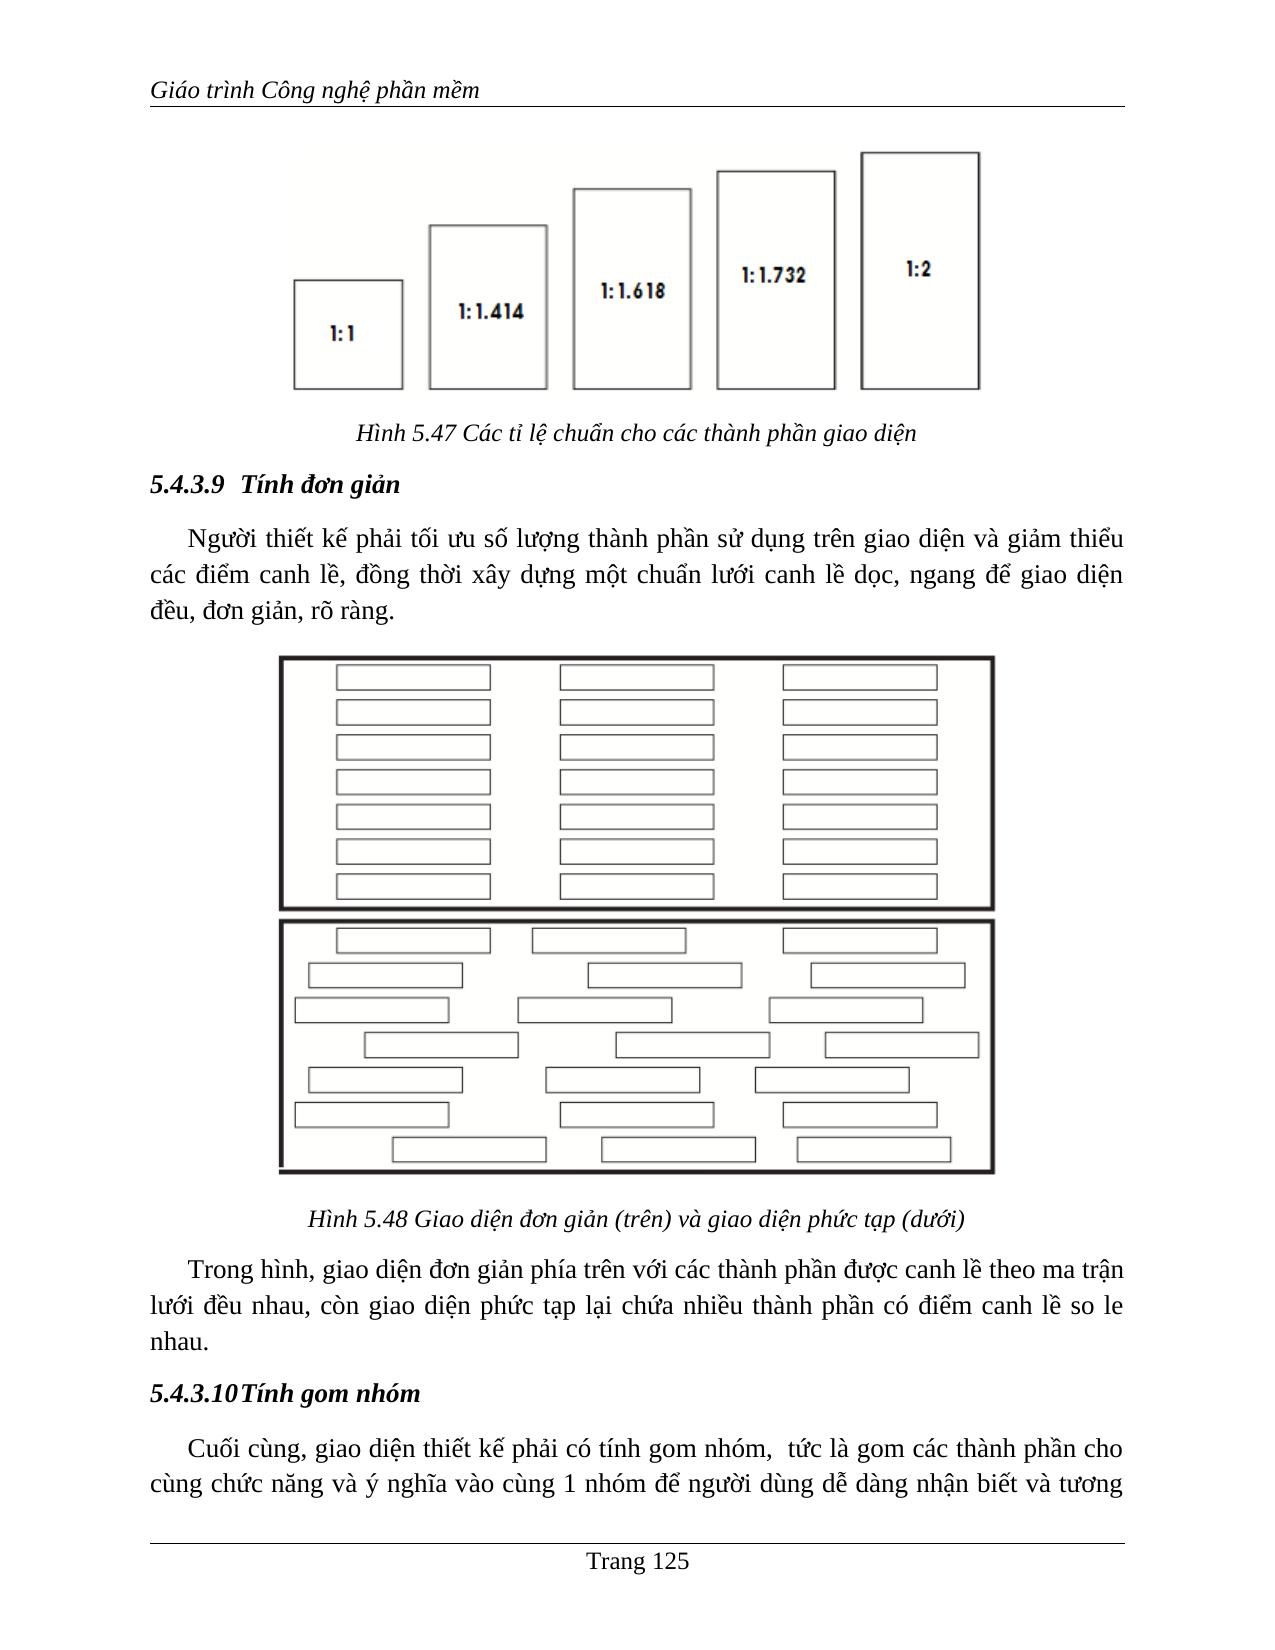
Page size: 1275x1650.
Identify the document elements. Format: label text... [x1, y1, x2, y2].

subtitle Tính đơn giản [150, 468, 1125, 499]
text Trong hình, giao diện đơn giản phía trên với các thành phần được canh lề theo ma trận lưới đều nhau, còn giao diện phức tạp lại chứa nhiều thành phần có điểm canh lề so le nhau. [150, 1253, 1125, 1356]
subtitle Tính gom nhóm [150, 1377, 1125, 1408]
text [150, 1432, 1125, 1498]
picture [273, 646, 1002, 1183]
picture [286, 150, 989, 398]
text Người thiết kế phải tối ưu số lượng thành phần sử dụng trên giao diện và giảm thiểu các điểm canh lề, đồng thời xây dựng một chuẩn lưới canh lề dọc, ngang để giao diện đều, đơn giản, rõ ràng. [150, 522, 1125, 625]
